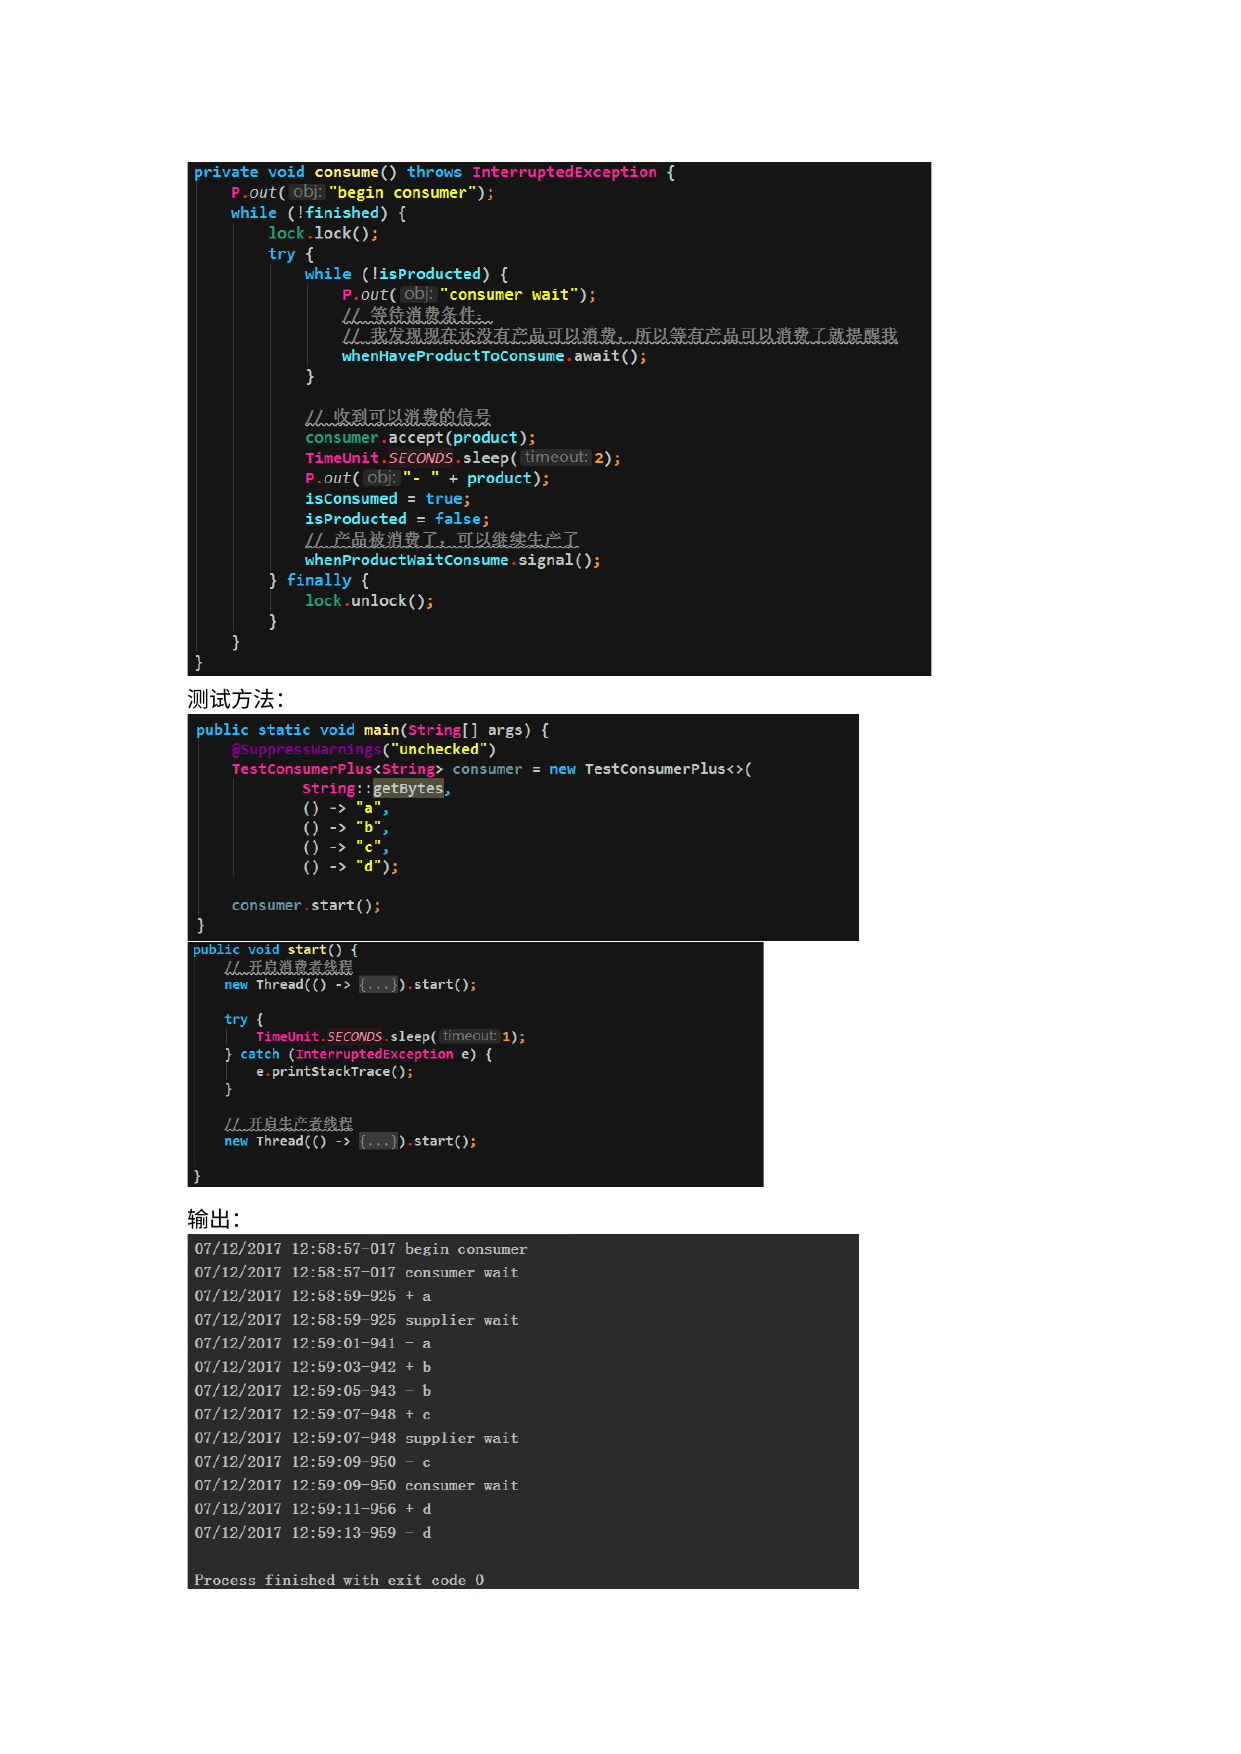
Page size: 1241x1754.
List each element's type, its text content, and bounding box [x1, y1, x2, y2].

picture [187, 1234, 859, 1589]
picture [187, 714, 859, 941]
picture [187, 942, 764, 1187]
picture [187, 162, 932, 676]
text 输出： [187, 1202, 1053, 1234]
text 测试方法： [187, 682, 1053, 714]
